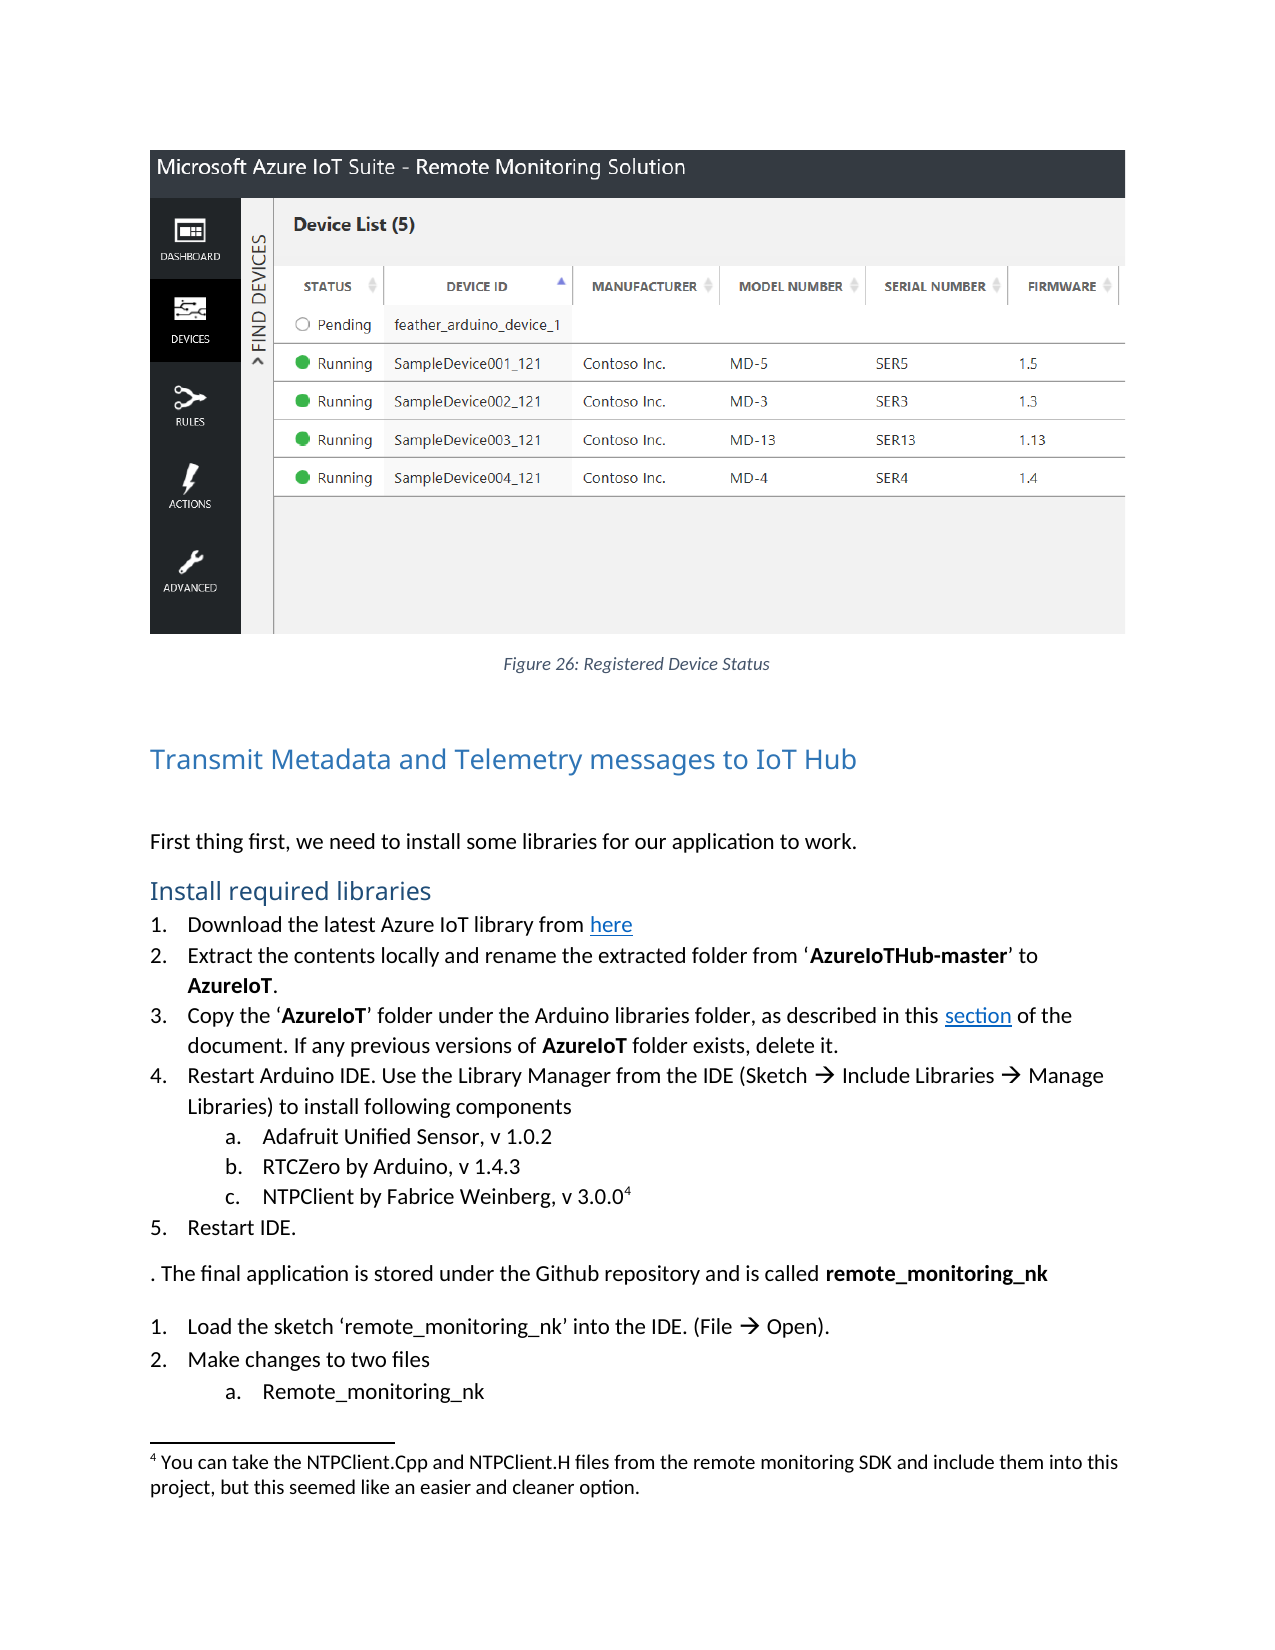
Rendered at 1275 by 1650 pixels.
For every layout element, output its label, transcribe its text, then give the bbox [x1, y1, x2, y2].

text First thing first, we need to install some libraries for our application to work. [150, 827, 1125, 855]
picture [150, 150, 1125, 634]
text . The final application is stored under the Github repository and is called remote_monitoring_nk [150, 1259, 1125, 1287]
list Make changes to two files [150, 1345, 1125, 1373]
subtitle Install required libraries [150, 874, 1125, 908]
list Adafruit Unified Sensor, v 1.0.2 [225, 1122, 1125, 1150]
list Download the latest Azure IoT library from here [150, 911, 1125, 938]
list Restart Arduino IDE. Use the Library Manager from the IDE (Sketch Include Libraries Manage Libraries) to install following components [150, 1062, 1125, 1120]
list Load the sketch ‘remote_monitoring_nk’ into the IDE. (File Open). [150, 1312, 1125, 1341]
list Copy the ‘AzureIoT’ folder under the Arduino libraries folder, as described in this section of the document. If any previous versions of AzureIoT folder exists, delete it. [150, 1001, 1125, 1059]
list Extract the contents locally and rename the extracted folder from ‘AzureIoTHub-master’ to AzureIoT. [150, 941, 1125, 999]
text Figure : Registered Device Status [150, 652, 1125, 675]
list NTPClient by Fabrice Weinberg, v 3.0.0 [225, 1182, 1125, 1210]
subtitle Transmit Metadata and Telemetry messages to IoT Hub [150, 740, 1125, 777]
list Remote_monitoring_nk [225, 1377, 1125, 1405]
list Restart IDE. [150, 1213, 1125, 1241]
list RTCZero by Arduino, v 1.4.3 [225, 1152, 1125, 1180]
